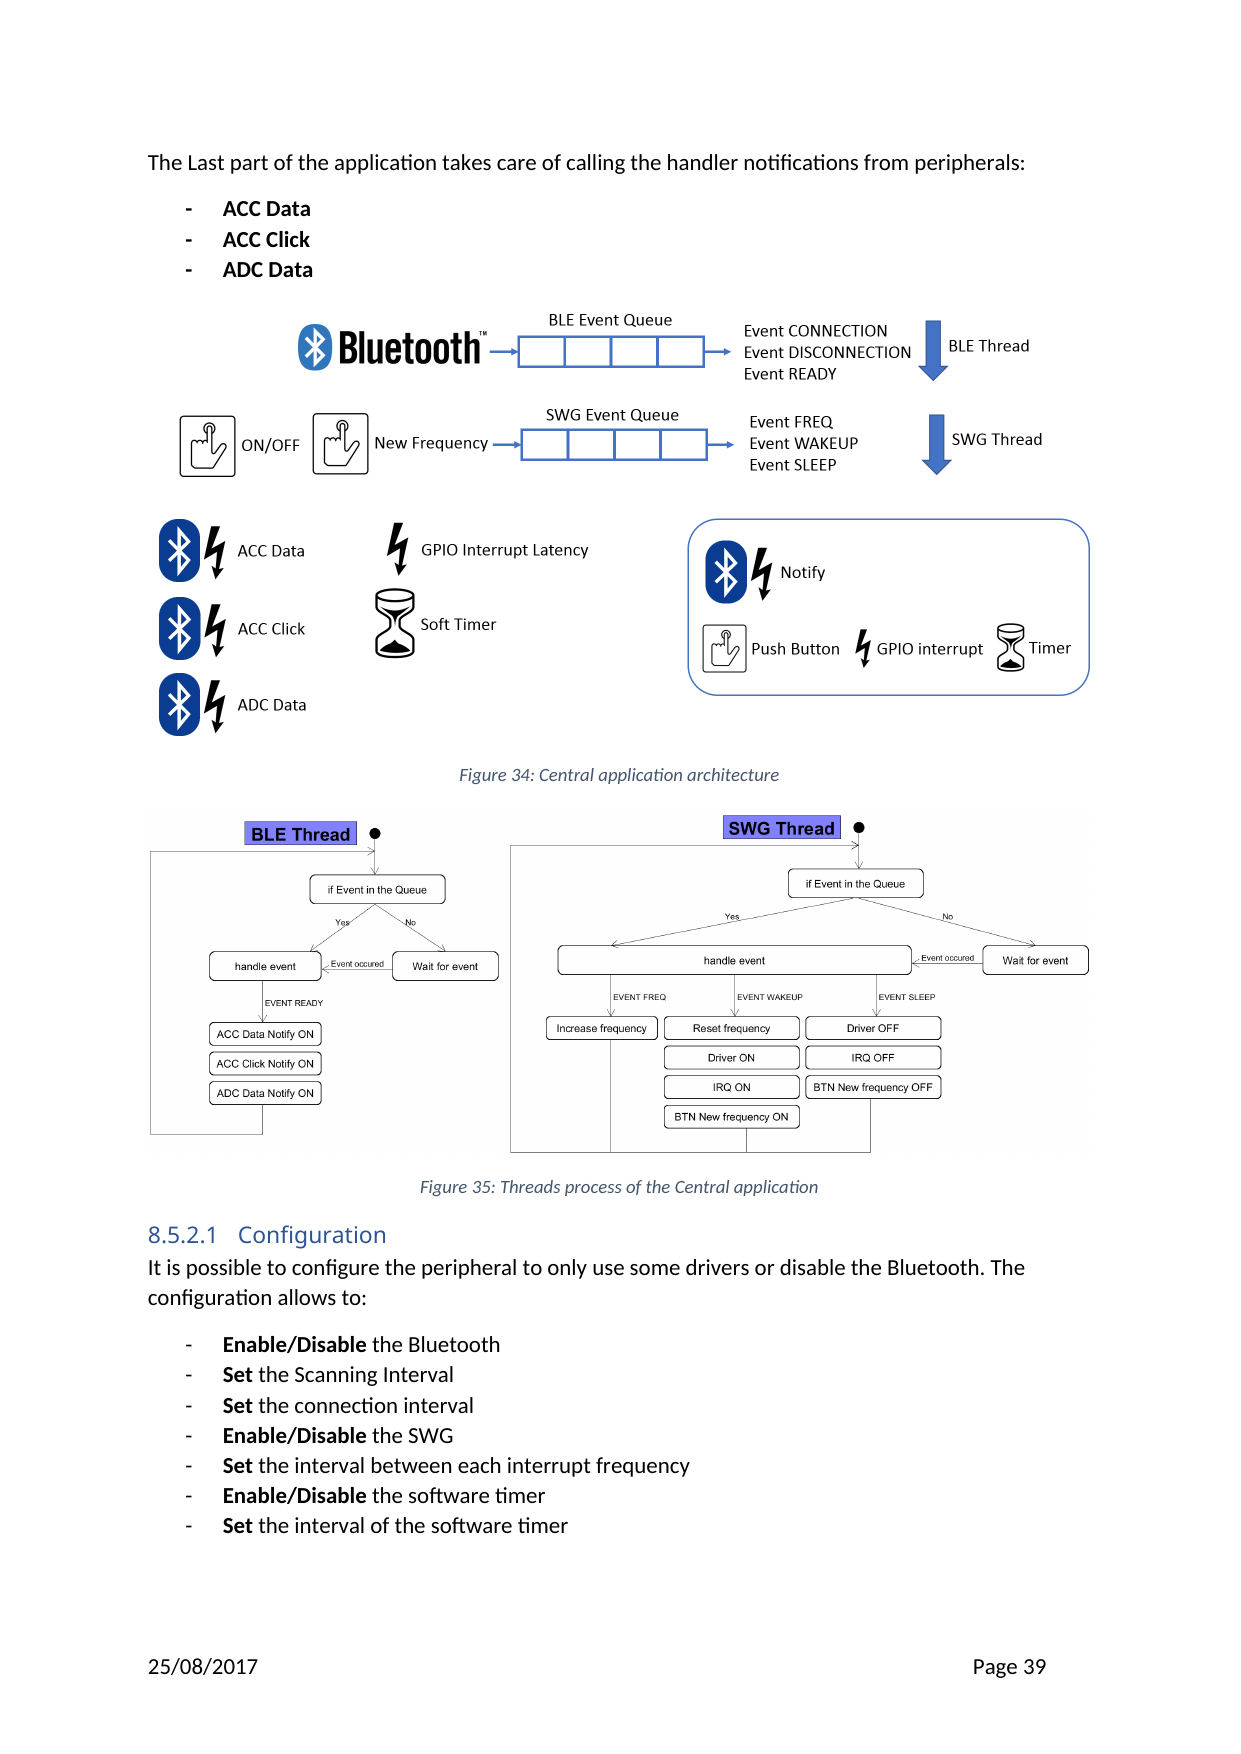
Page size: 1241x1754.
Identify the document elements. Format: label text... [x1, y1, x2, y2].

text Figure 34: Central application architecture [148, 764, 1093, 787]
picture [147, 301, 1093, 745]
list Set the Scanning Interval [185, 1361, 1093, 1388]
subtitle Configuration [148, 1219, 1093, 1251]
list ACC Data [185, 194, 1093, 222]
list Enable/Disable the SWG [185, 1421, 1093, 1449]
picture [147, 807, 1093, 1157]
text It is possible to configure the peripheral to only use some drivers or disable the Bluetooth. The configuration allows to: [148, 1253, 1093, 1311]
list ACC Click [185, 225, 1093, 253]
list ADC Data [185, 255, 1093, 283]
list Set the interval between each interrupt frequency [185, 1451, 1093, 1479]
list Enable/Disable the software timer [185, 1481, 1093, 1509]
text Figure 35: Threads process of the Central application [148, 1176, 1093, 1199]
list Enable/Disable the Bluetooth [185, 1330, 1093, 1358]
text The Last part of the application takes care of calling the handler notifications from peripherals: [148, 148, 1093, 176]
list Set the interval of the software timer [185, 1512, 1093, 1539]
list Set the connection interval [185, 1391, 1093, 1419]
